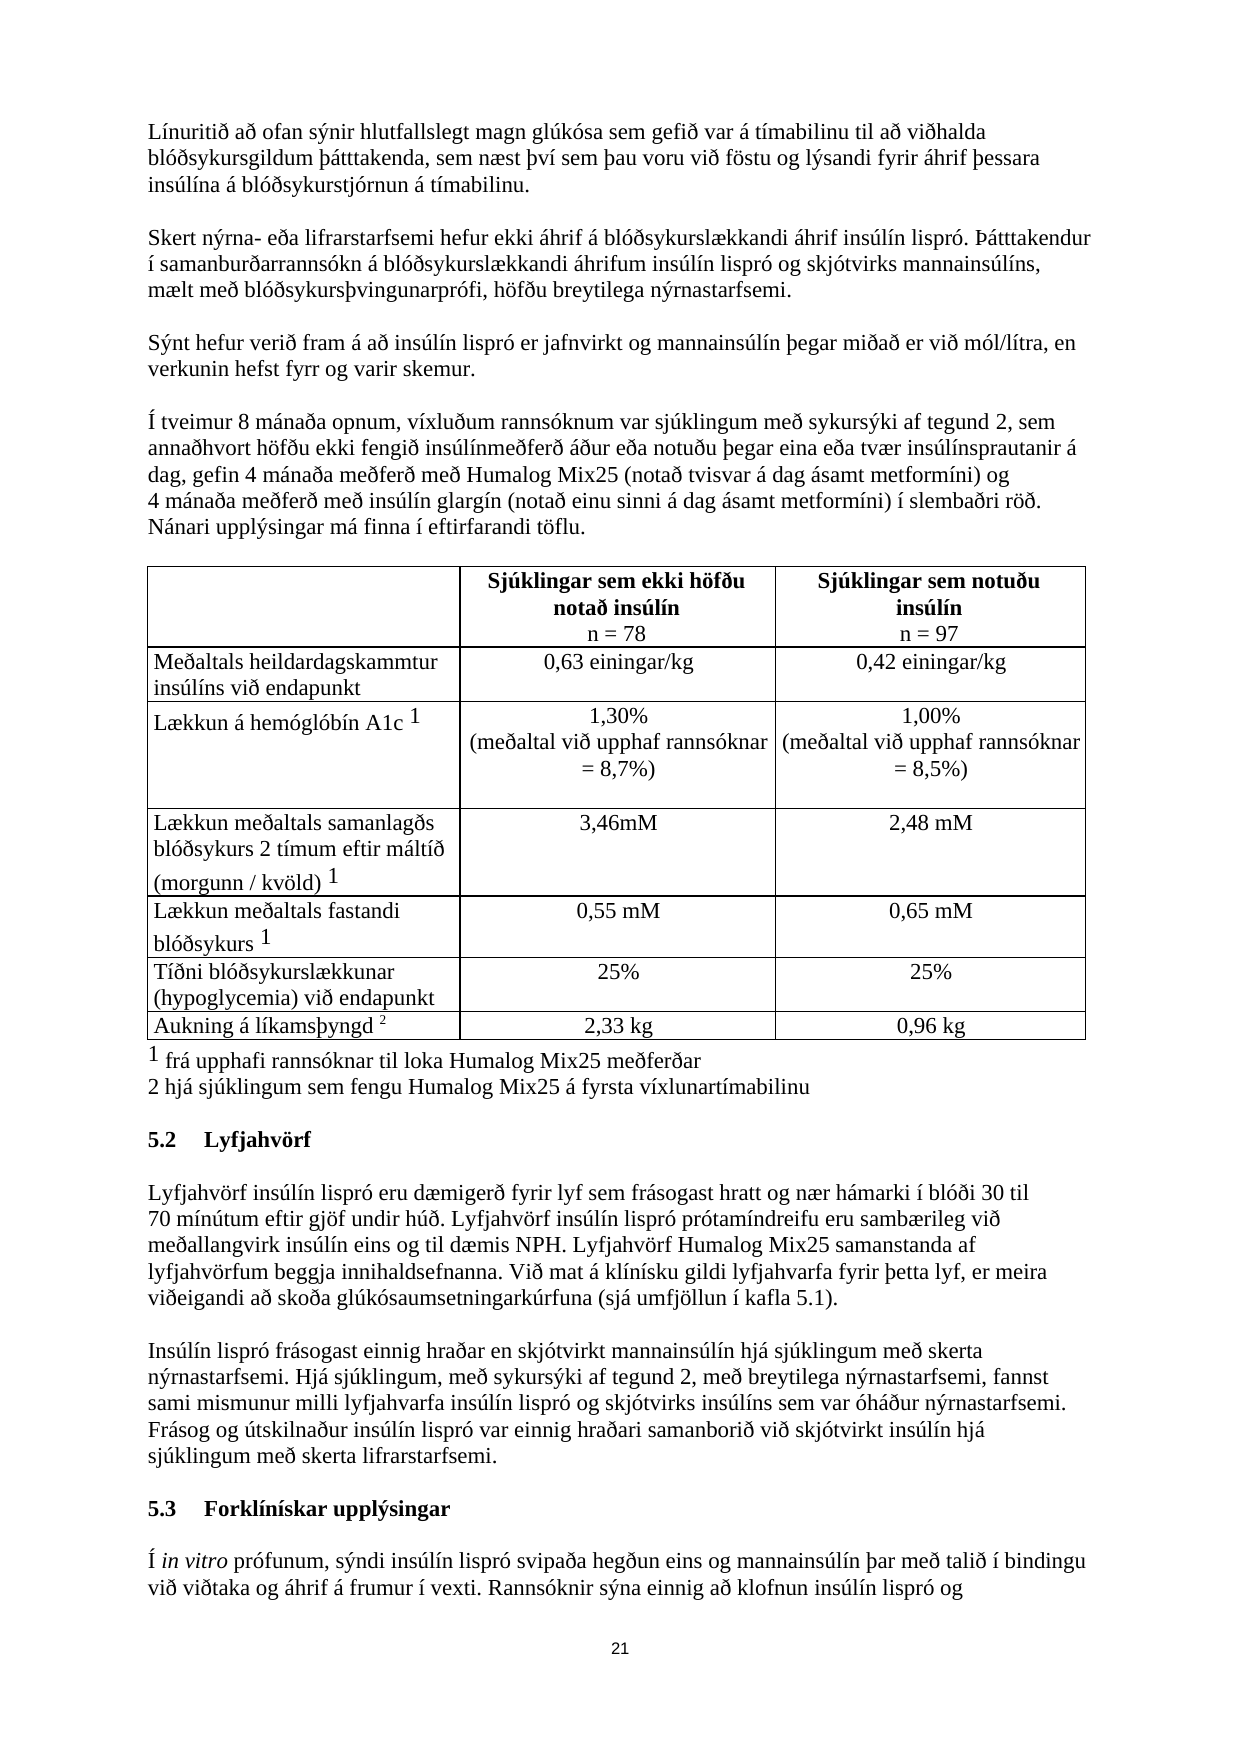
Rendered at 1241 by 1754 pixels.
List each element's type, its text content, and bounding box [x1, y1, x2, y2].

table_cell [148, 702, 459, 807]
text Línuritið að ofan sýnir hlutfallslegt magn glúkósa sem gefið var á tímabilinu til að viðhalda blóðsykursgildum þátttakenda, sem næst því sem þau voru við föstu og lýsandi fyrir áhrif þessara insúlína á blóðsykurstjórnun á tímabilinu. [148, 118, 1093, 197]
text 5.3 Forklínískar upplýsingar [148, 1495, 1093, 1521]
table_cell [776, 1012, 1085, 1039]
text 1 frá upphafi rannsóknar til loka Humalog Mix25 meðferðar [148, 1040, 1093, 1073]
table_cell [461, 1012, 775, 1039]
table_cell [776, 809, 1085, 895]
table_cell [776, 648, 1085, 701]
text 2 hjá sjúklingum sem fengu Humalog Mix25 á fyrsta víxlunartímabilinu [148, 1073, 1093, 1099]
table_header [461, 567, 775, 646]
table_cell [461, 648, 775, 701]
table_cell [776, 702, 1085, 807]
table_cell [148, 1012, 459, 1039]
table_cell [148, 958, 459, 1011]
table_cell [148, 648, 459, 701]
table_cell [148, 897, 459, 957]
text Skert nýrna- eða lifrarstarfsemi hefur ekki áhrif á blóðsykurslækkandi áhrif insúlín lispró. Þátttakendur í samanburðarrannsókn á blóðsykurslækkandi áhrifum insúlín lispró og skjótvirks mannainsúlíns, mælt með blóðsykursþvingunarprófi, höfðu breytilega nýrnastarfsemi. [148, 223, 1093, 303]
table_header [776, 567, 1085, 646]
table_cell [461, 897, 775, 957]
text Í tveimur 8 mánaða opnum, víxluðum rannsóknum var sjúklingum með sykursýki af tegund 2, sem annaðhvort höfðu ekki fengið insúlínmeðferð áður eða notuðu þegar eina eða tvær insúlínsprautanir á dag, gefin 4 mánaða meðferð með Humalog Mix25 (notað tvisvar á dag ásamt metformíni) og 4 mánaða meðferð með insúlín glargín (notað einu sinni á dag ásamt metformíni) í slembaðri röð. Nánari upplýsingar má finna í eftirfarandi töflu. [148, 408, 1093, 540]
text Lyfjahvörf insúlín lispró eru dæmigerð fyrir lyf sem frásogast hratt og nær hámarki í blóði 30 til 70 mínútum eftir gjöf undir húð. Lyfjahvörf insúlín lispró prótamíndreifu eru sambærileg við meðallangvirk insúlín eins og til dæmis NPH. Lyfjahvörf Humalog Mix25 samanstanda af lyfjahvörfum beggja innihaldsefnanna. Við mat á klínísku gildi lyfjahvarfa fyrir þetta lyf, er meira viðeigandi að skoða glúkósaumsetningarkúrfuna (sjá umfjöllun í kafla 5.1). [148, 1179, 1093, 1310]
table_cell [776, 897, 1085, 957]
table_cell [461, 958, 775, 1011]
text Sýnt hefur verið fram á að insúlín lispró er jafnvirkt og mannainsúlín þegar miðað er við mól/lítra, en verkunin hefst fyrr og varir skemur. [148, 329, 1093, 382]
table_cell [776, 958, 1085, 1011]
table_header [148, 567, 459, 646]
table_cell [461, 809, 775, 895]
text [148, 1548, 1093, 1600]
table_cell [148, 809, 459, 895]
text 5.2 Lyfjahvörf [148, 1126, 1093, 1152]
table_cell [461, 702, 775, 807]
text Insúlín lispró frásogast einnig hraðar en skjótvirkt mannainsúlín hjá sjúklingum með skerta nýrnastarfsemi. Hjá sjúklingum, með sykursýki af tegund 2, með breytilega nýrnastarfsemi, fannst sami mismunur milli lyfjahvarfa insúlín lispró og skjótvirks insúlíns sem var óháður nýrnastarfsemi. Frásog og útskilnaður insúlín lispró var einnig hraðari samanborið við skjótvirkt insúlín hjá sjúklingum með skerta lifrarstarfsemi. [148, 1337, 1093, 1468]
